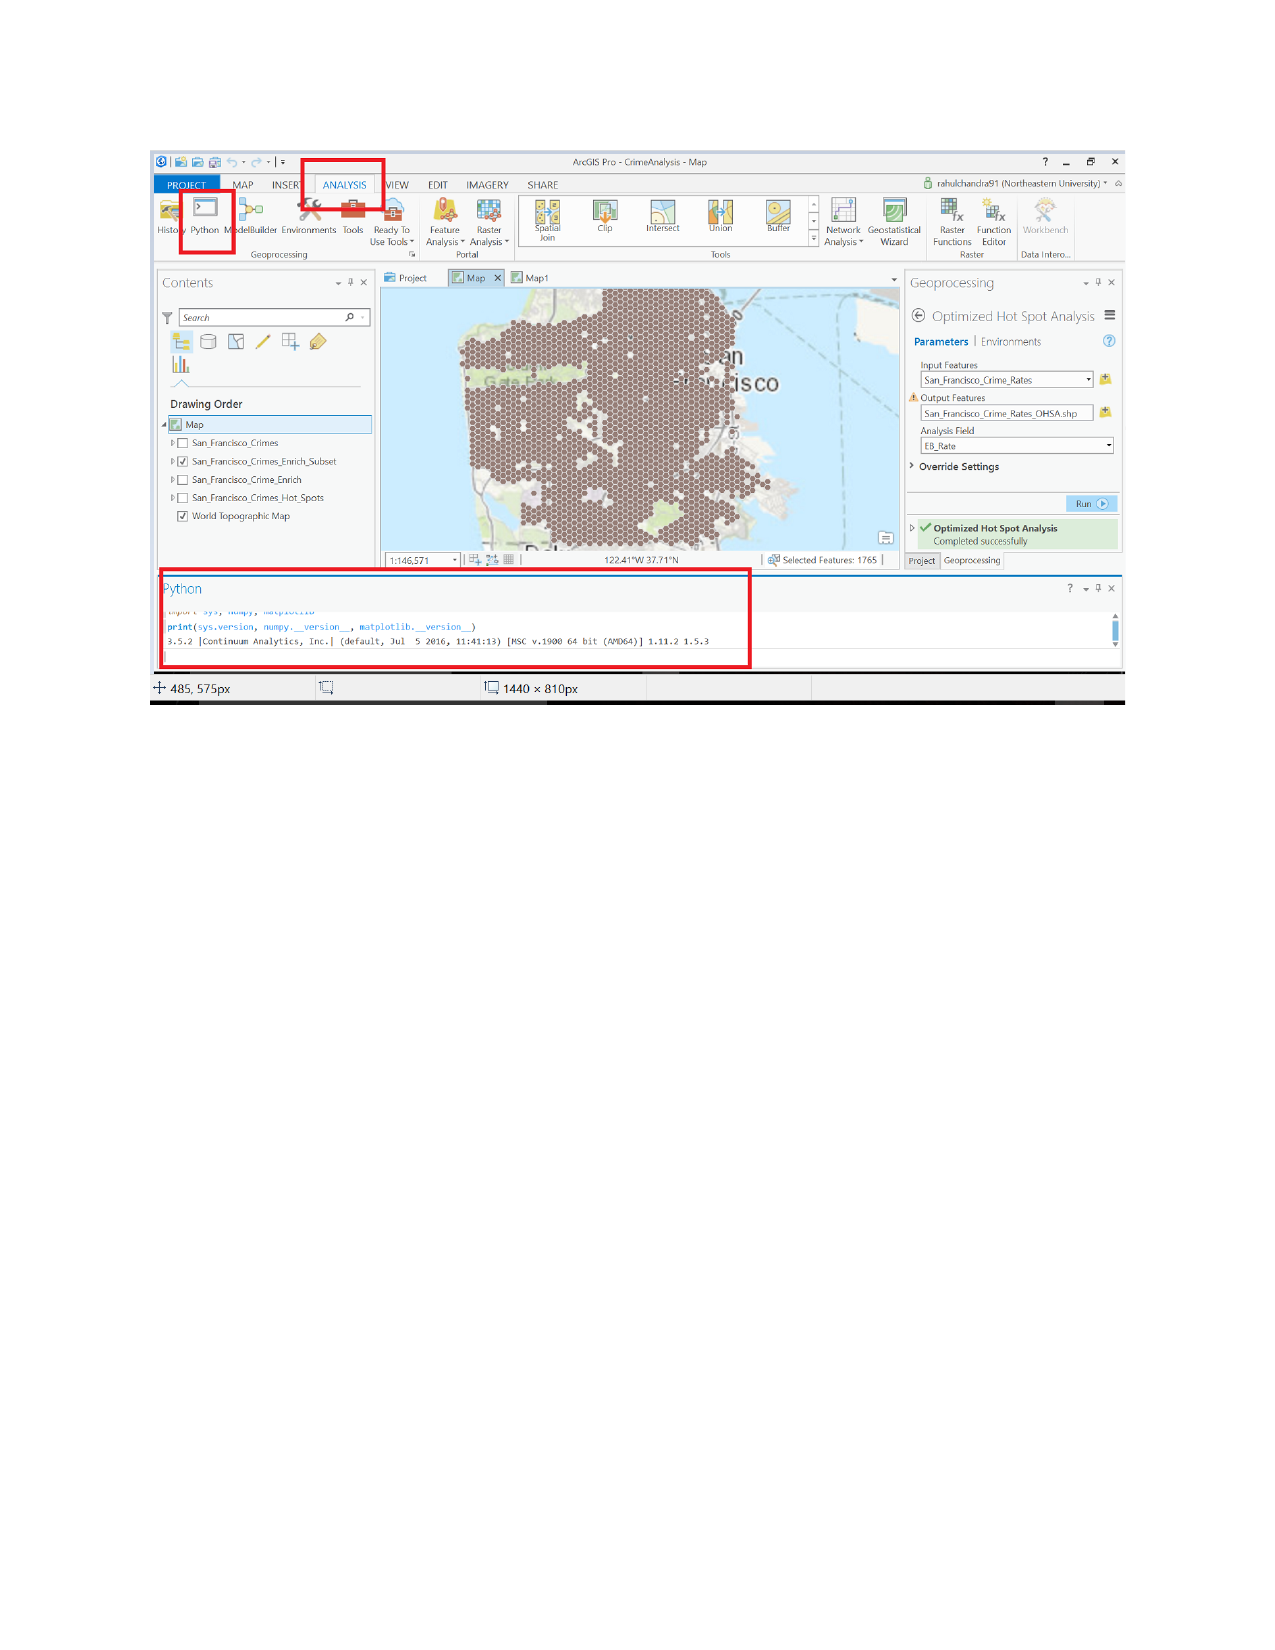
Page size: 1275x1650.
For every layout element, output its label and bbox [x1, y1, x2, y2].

picture [150, 150, 1125, 705]
